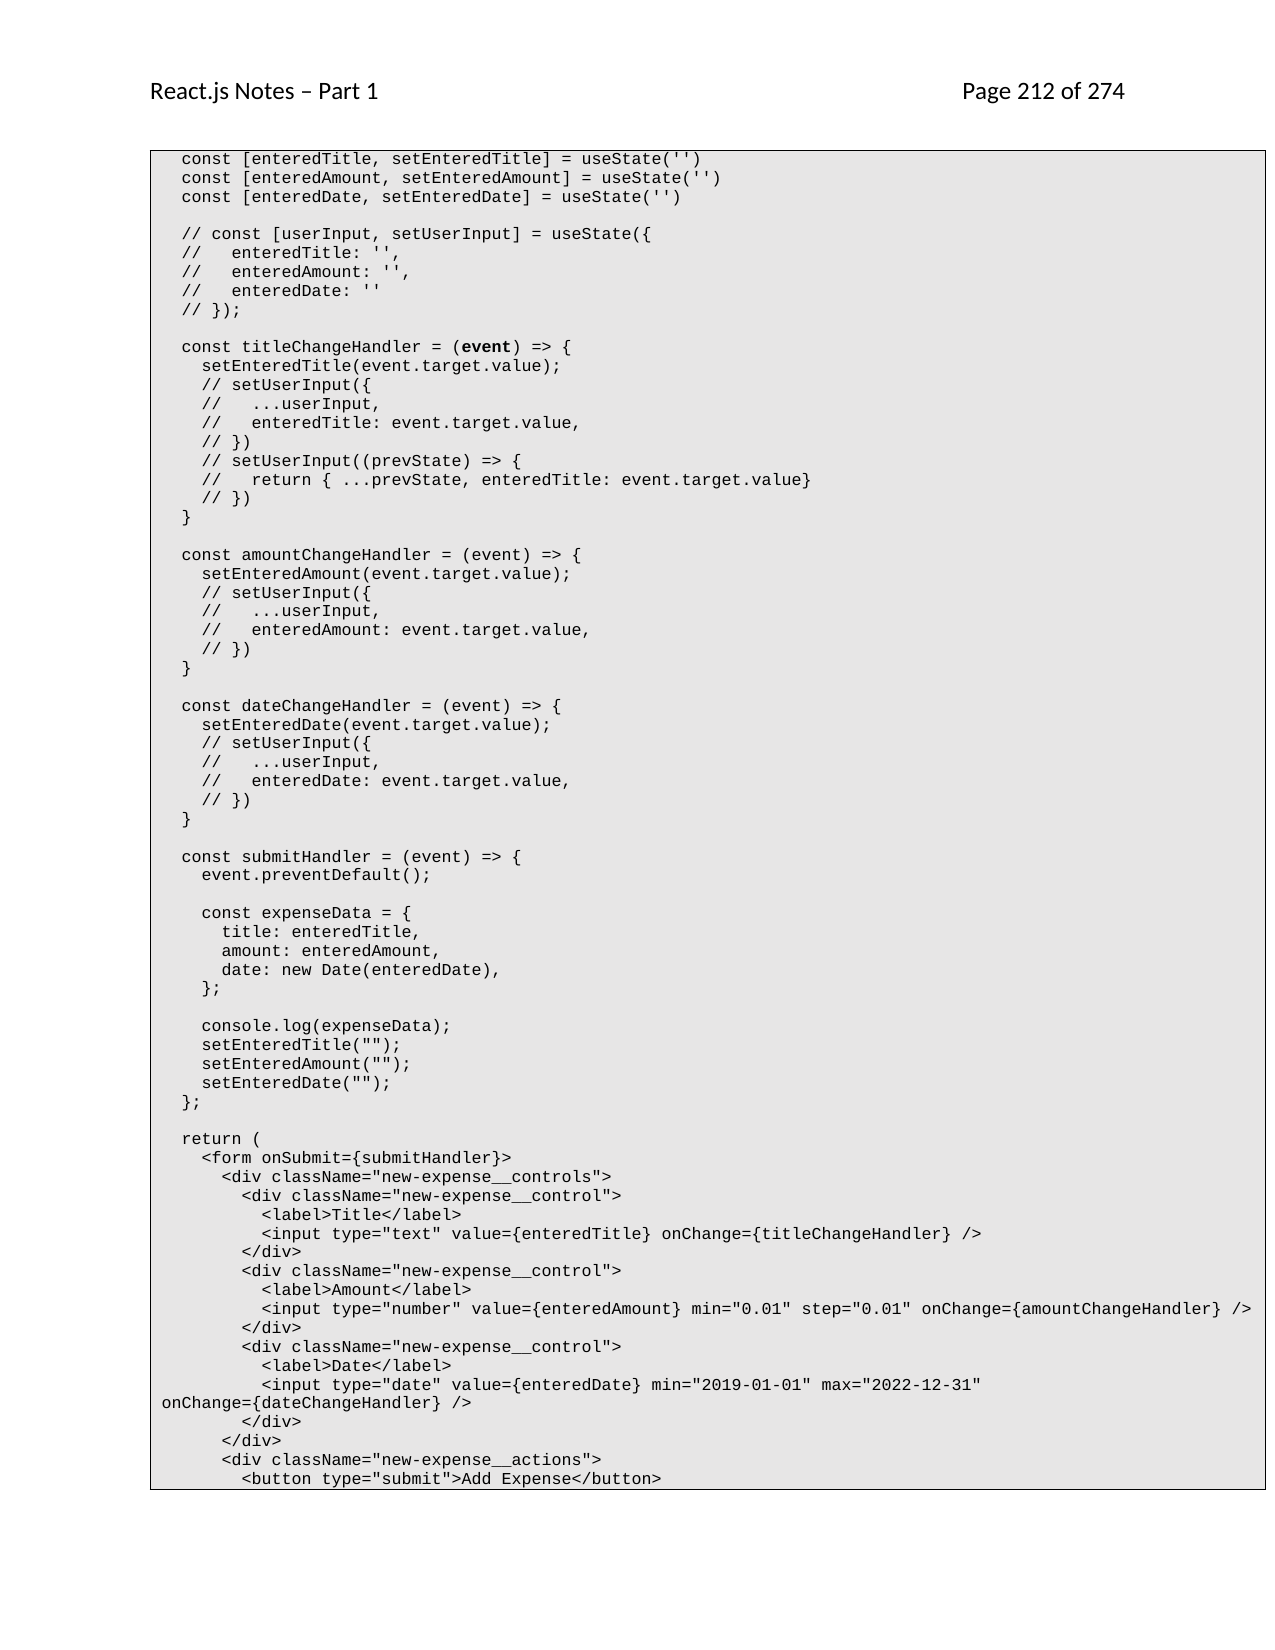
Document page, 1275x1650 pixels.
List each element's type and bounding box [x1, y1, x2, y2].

table_cell [151, 151, 1265, 1489]
